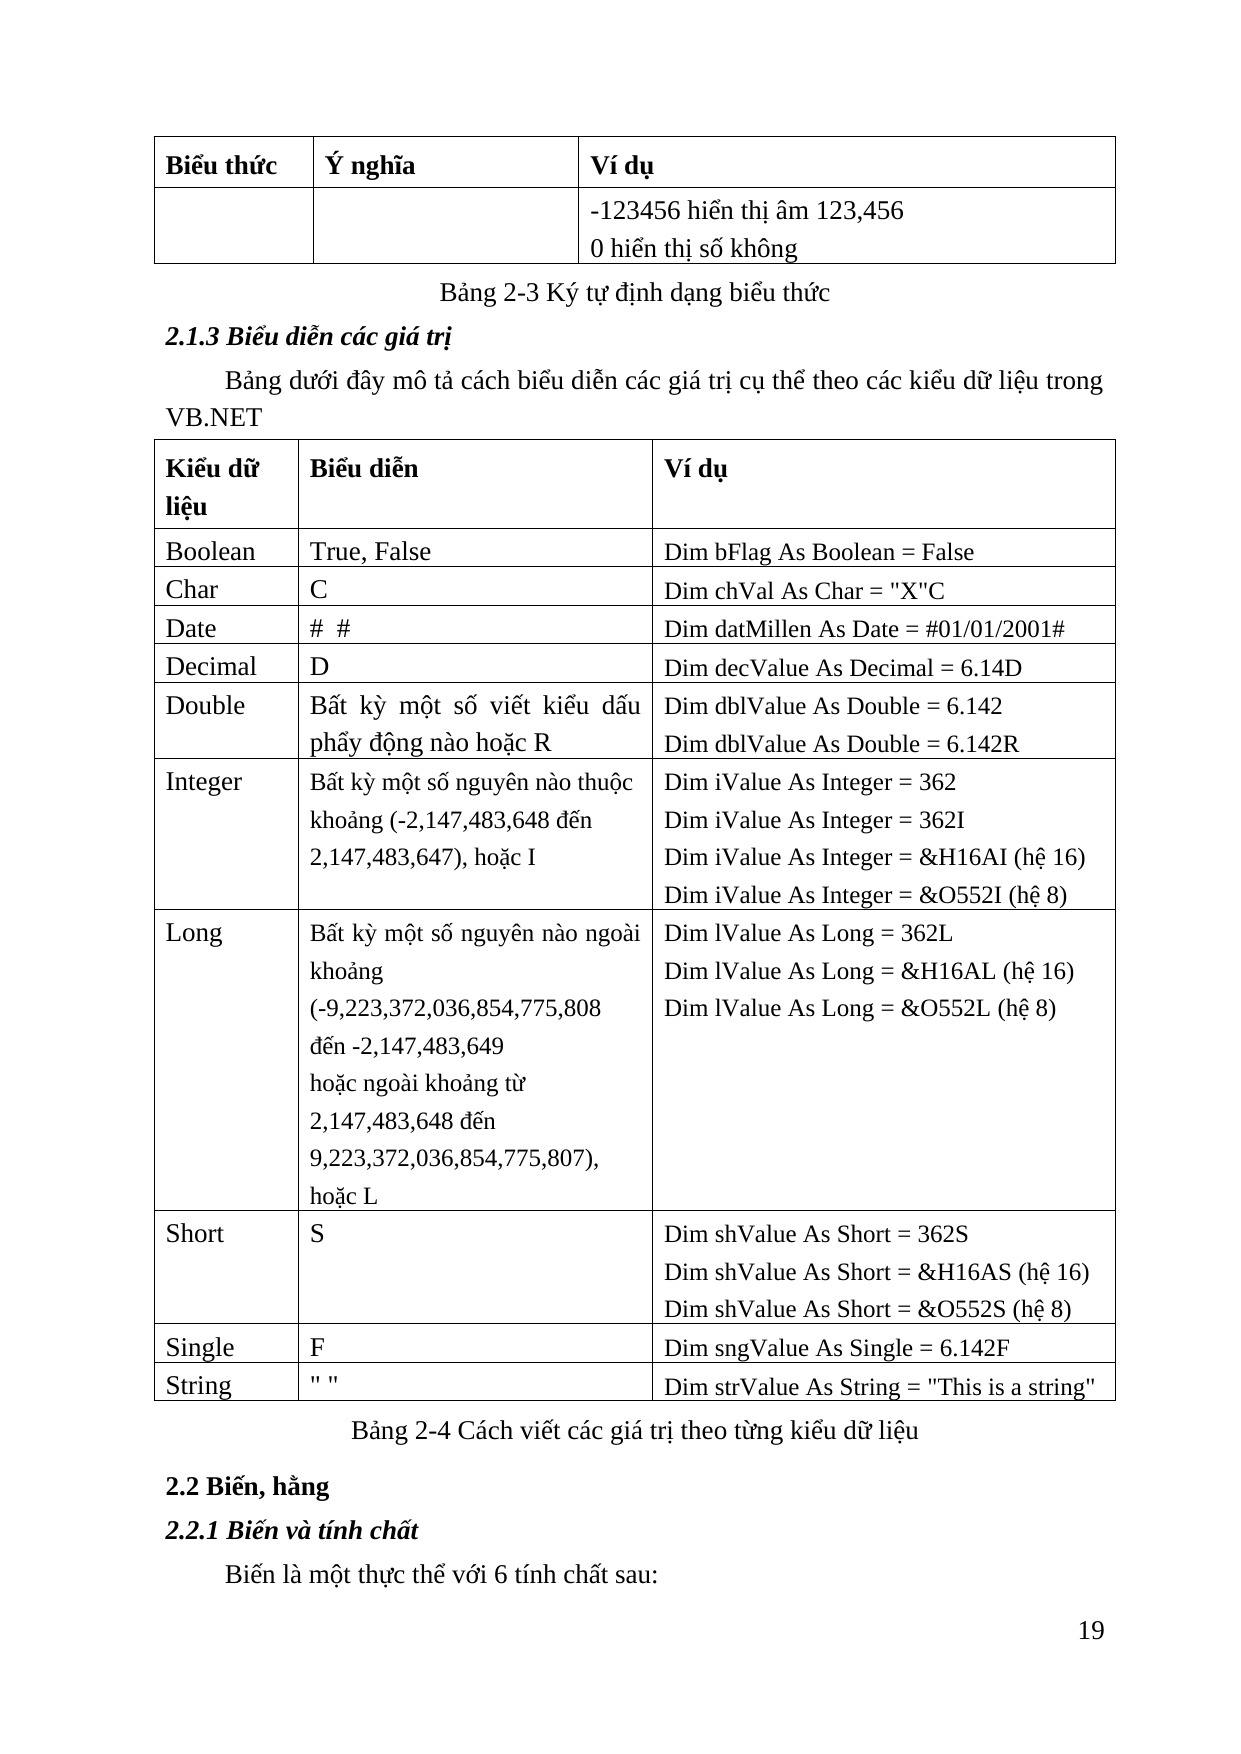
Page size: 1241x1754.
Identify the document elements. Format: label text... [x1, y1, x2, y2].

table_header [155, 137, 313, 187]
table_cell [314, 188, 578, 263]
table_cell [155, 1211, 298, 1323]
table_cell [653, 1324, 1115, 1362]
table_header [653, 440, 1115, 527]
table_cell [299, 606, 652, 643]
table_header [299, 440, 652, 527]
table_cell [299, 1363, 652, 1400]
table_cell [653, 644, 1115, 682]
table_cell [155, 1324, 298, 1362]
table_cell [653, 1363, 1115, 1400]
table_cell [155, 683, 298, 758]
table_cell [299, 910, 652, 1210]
text 2.1.3 Biểu diễn các giá trị [165, 314, 1104, 351]
text 2.2 Biến, hằng [165, 1464, 1104, 1501]
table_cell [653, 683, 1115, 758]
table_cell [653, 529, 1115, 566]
text Bảng dưới đây mô tả cách biểu diễn các giá trị cụ thể theo các kiểu dữ liệu trong VB.NET [165, 358, 1104, 433]
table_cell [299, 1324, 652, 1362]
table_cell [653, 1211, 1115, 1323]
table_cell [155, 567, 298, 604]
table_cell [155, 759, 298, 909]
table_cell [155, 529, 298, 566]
text Bảng 2-4 Cách viết các giá trị theo từng kiểu dữ liệu [165, 1408, 1104, 1445]
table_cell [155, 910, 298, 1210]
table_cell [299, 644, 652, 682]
text Biến là một thực thể với 6 tính chất sau: [165, 1551, 1104, 1589]
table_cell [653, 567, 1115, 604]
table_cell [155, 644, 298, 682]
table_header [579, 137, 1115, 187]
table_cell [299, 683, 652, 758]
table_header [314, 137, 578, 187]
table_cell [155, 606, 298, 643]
text Bảng 2-3 Ký tự định dạng biểu thức [165, 270, 1104, 308]
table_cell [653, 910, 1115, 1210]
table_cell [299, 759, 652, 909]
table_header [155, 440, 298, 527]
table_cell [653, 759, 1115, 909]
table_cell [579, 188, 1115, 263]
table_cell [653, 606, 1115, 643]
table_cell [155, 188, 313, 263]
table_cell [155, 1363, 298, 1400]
text 2.2.1 Biến và tính chất [165, 1508, 1104, 1545]
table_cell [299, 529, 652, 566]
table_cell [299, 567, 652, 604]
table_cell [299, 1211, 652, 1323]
